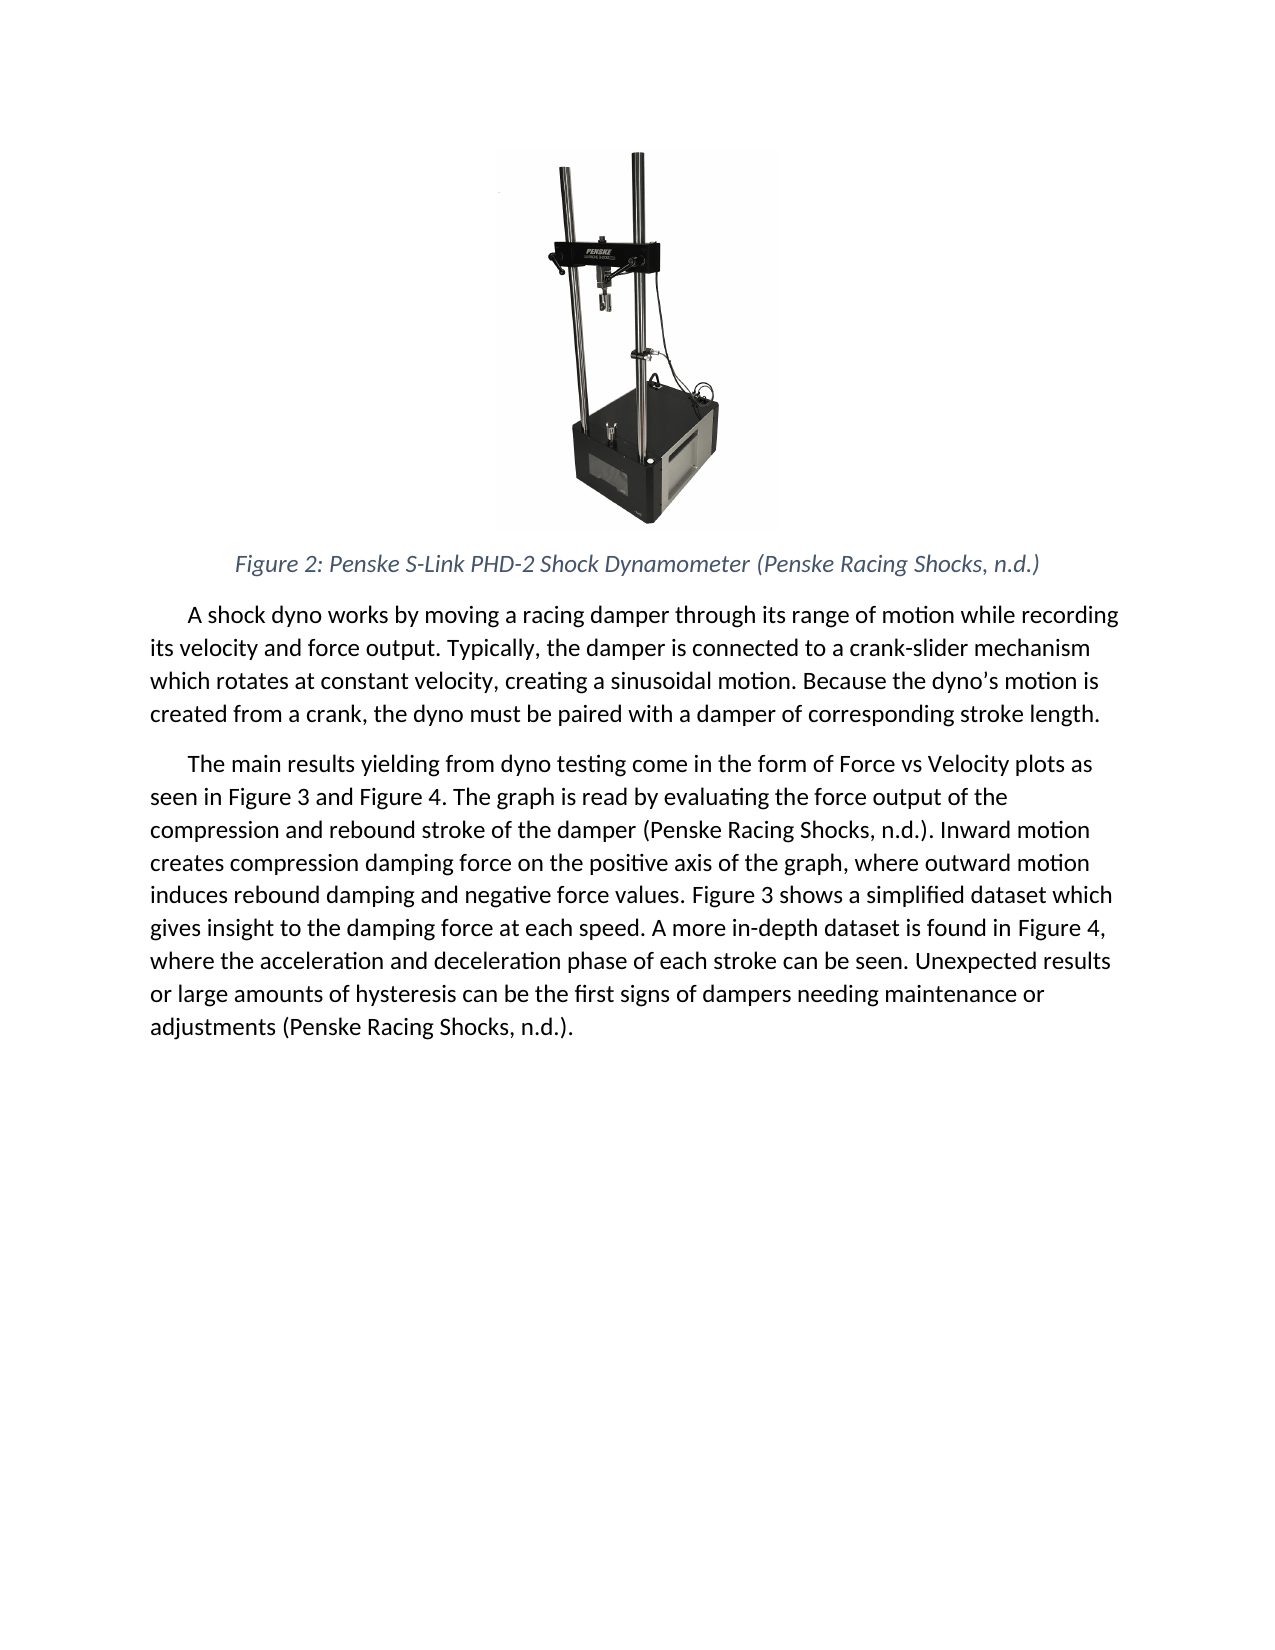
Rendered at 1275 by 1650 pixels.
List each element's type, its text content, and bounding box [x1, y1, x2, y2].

text The main results yielding from dyno testing come in the form of Force vs Velocity plots as seen in Figure 3 and Figure 4. The graph is read by evaluating the force output of the compression and rebound stroke of the damper (Penske Racing Shocks, n.d.). Inward motion creates compression damping force on the positive axis of the graph, where outward motion induces rebound damping and negative force values. Figure 3 shows a simplified dataset which gives insight to the damping force at each speed. A more in-depth dataset is found in Figure 4, where the acceleration and deceleration phase of each stroke can be seen. Unexpected results or large amounts of hysteresis can be the first signs of dampers needing maintenance or adjustments (Penske Racing Shocks, n.d.). [150, 748, 1125, 1042]
text A shock dyno works by moving a racing damper through its range of motion while recording its velocity and force output. Typically, the damper is connected to a crank-slider mechanism which rotates at constant velocity, creating a sinusoidal motion. Because the dyno’s motion is created from a crank, the dyno must be paired with a damper of corresponding stroke length. [150, 599, 1125, 729]
picture [495, 150, 780, 530]
